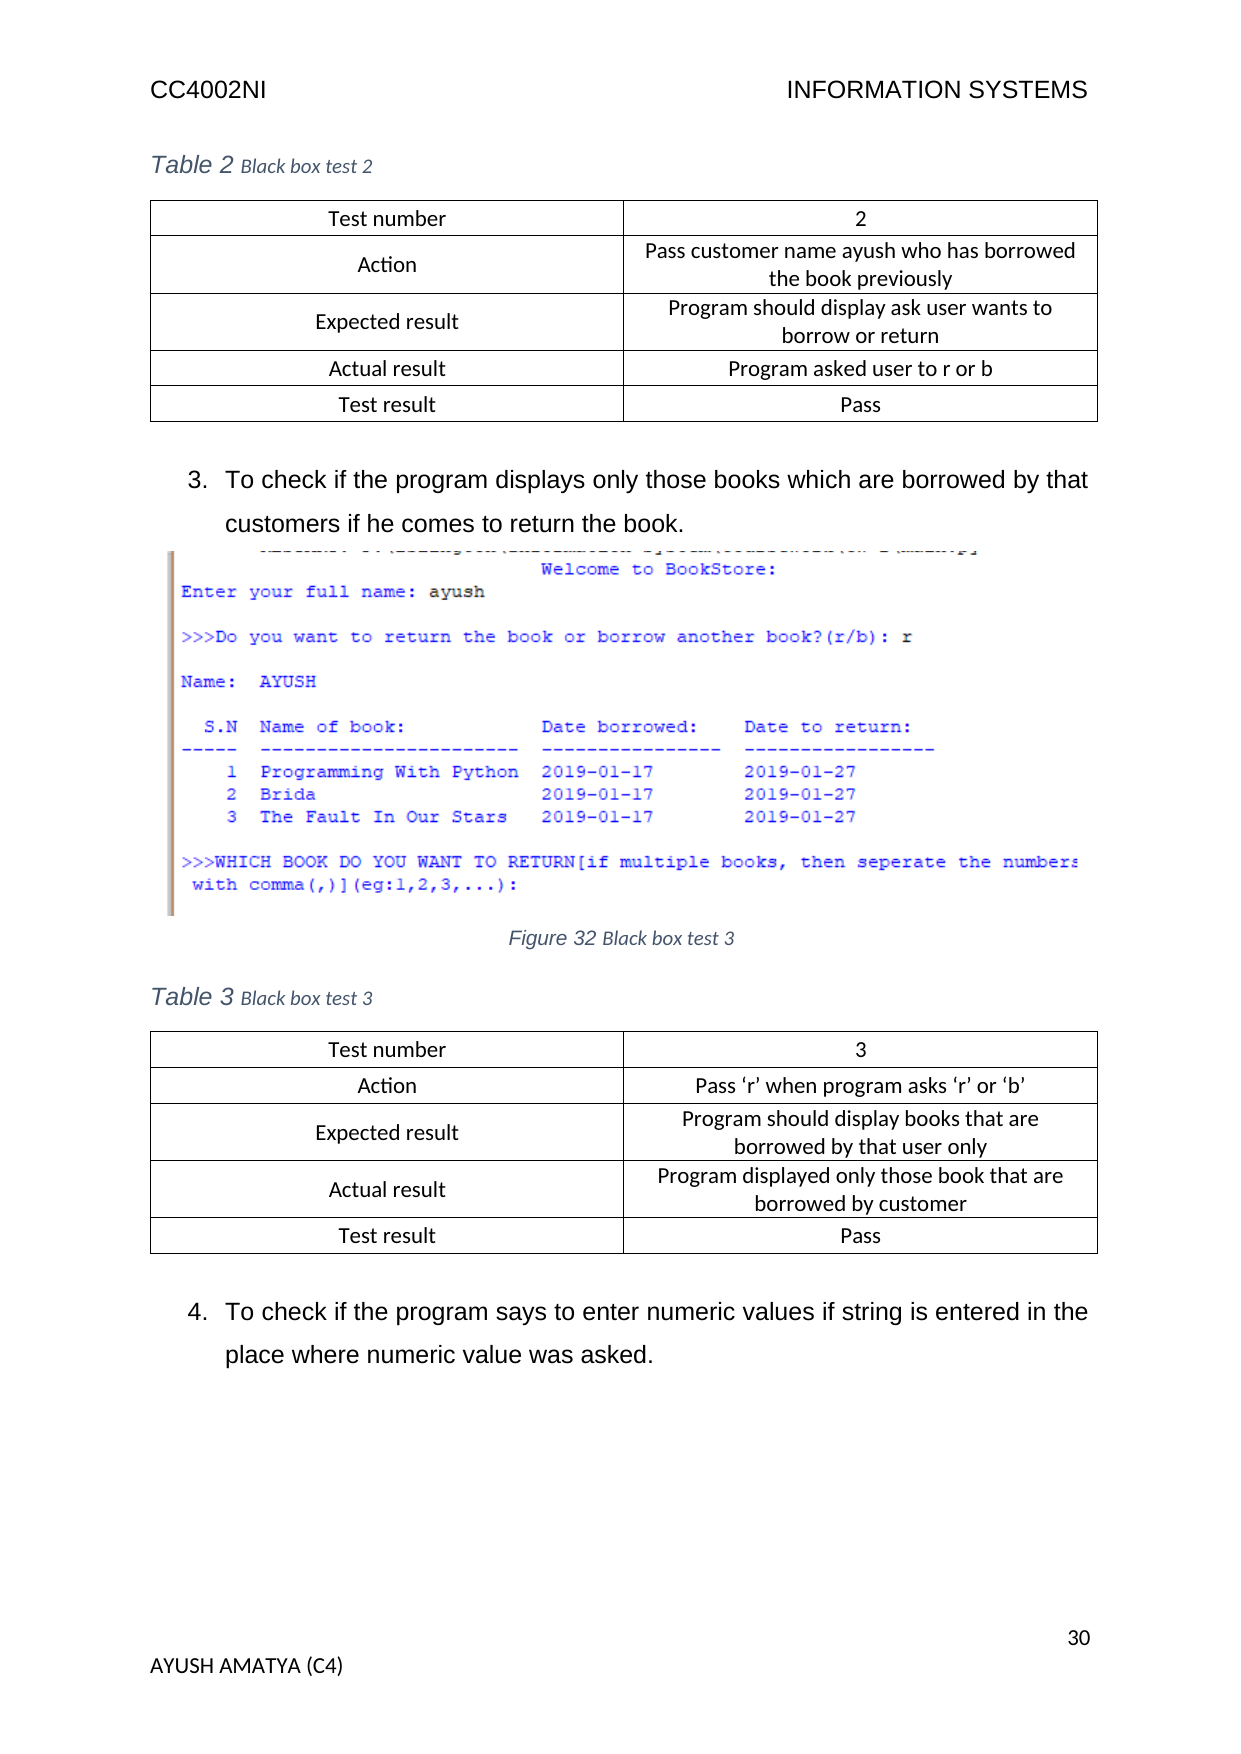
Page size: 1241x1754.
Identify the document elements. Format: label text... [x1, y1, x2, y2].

table_cell Action [151, 236, 623, 292]
table_cell Program should display ask user wants to borrow or return [624, 294, 1097, 349]
table_cell Pass customer name ayush who has borrowed the book previously [624, 236, 1097, 292]
table_header 2 [624, 201, 1097, 235]
text Table 2 Black box test 2 [150, 150, 1090, 179]
table_cell Expected result [151, 1104, 623, 1160]
table_header Test number [151, 201, 623, 235]
list To check if the program says to enter numeric values if string is entered in the place where numeric value was asked. [187, 1297, 1090, 1369]
table_cell Actual result [151, 351, 623, 385]
table_cell Test result [151, 1218, 623, 1253]
table_header 3 [624, 1032, 1097, 1067]
table_cell Action [151, 1068, 623, 1103]
table_header Test number [151, 1032, 623, 1067]
table_cell Actual result [151, 1161, 623, 1217]
table_cell Pass [624, 1218, 1097, 1253]
table_cell Program asked user to r or b [624, 351, 1097, 385]
table_cell Program displayed only those book that are borrowed by customer [624, 1161, 1097, 1217]
list To check if the program displays only those books which are borrowed by that customers if he comes to return the book. [187, 465, 1090, 537]
table_cell Test result [151, 386, 623, 421]
table_cell Program should display books that are borrowed by that user only [624, 1104, 1097, 1160]
table_cell Pass ‘r’ when program asks ‘r’ or ‘b’ [624, 1068, 1097, 1103]
picture [167, 551, 1078, 916]
table_cell Expected result [151, 294, 623, 349]
table_cell Pass [624, 386, 1097, 421]
